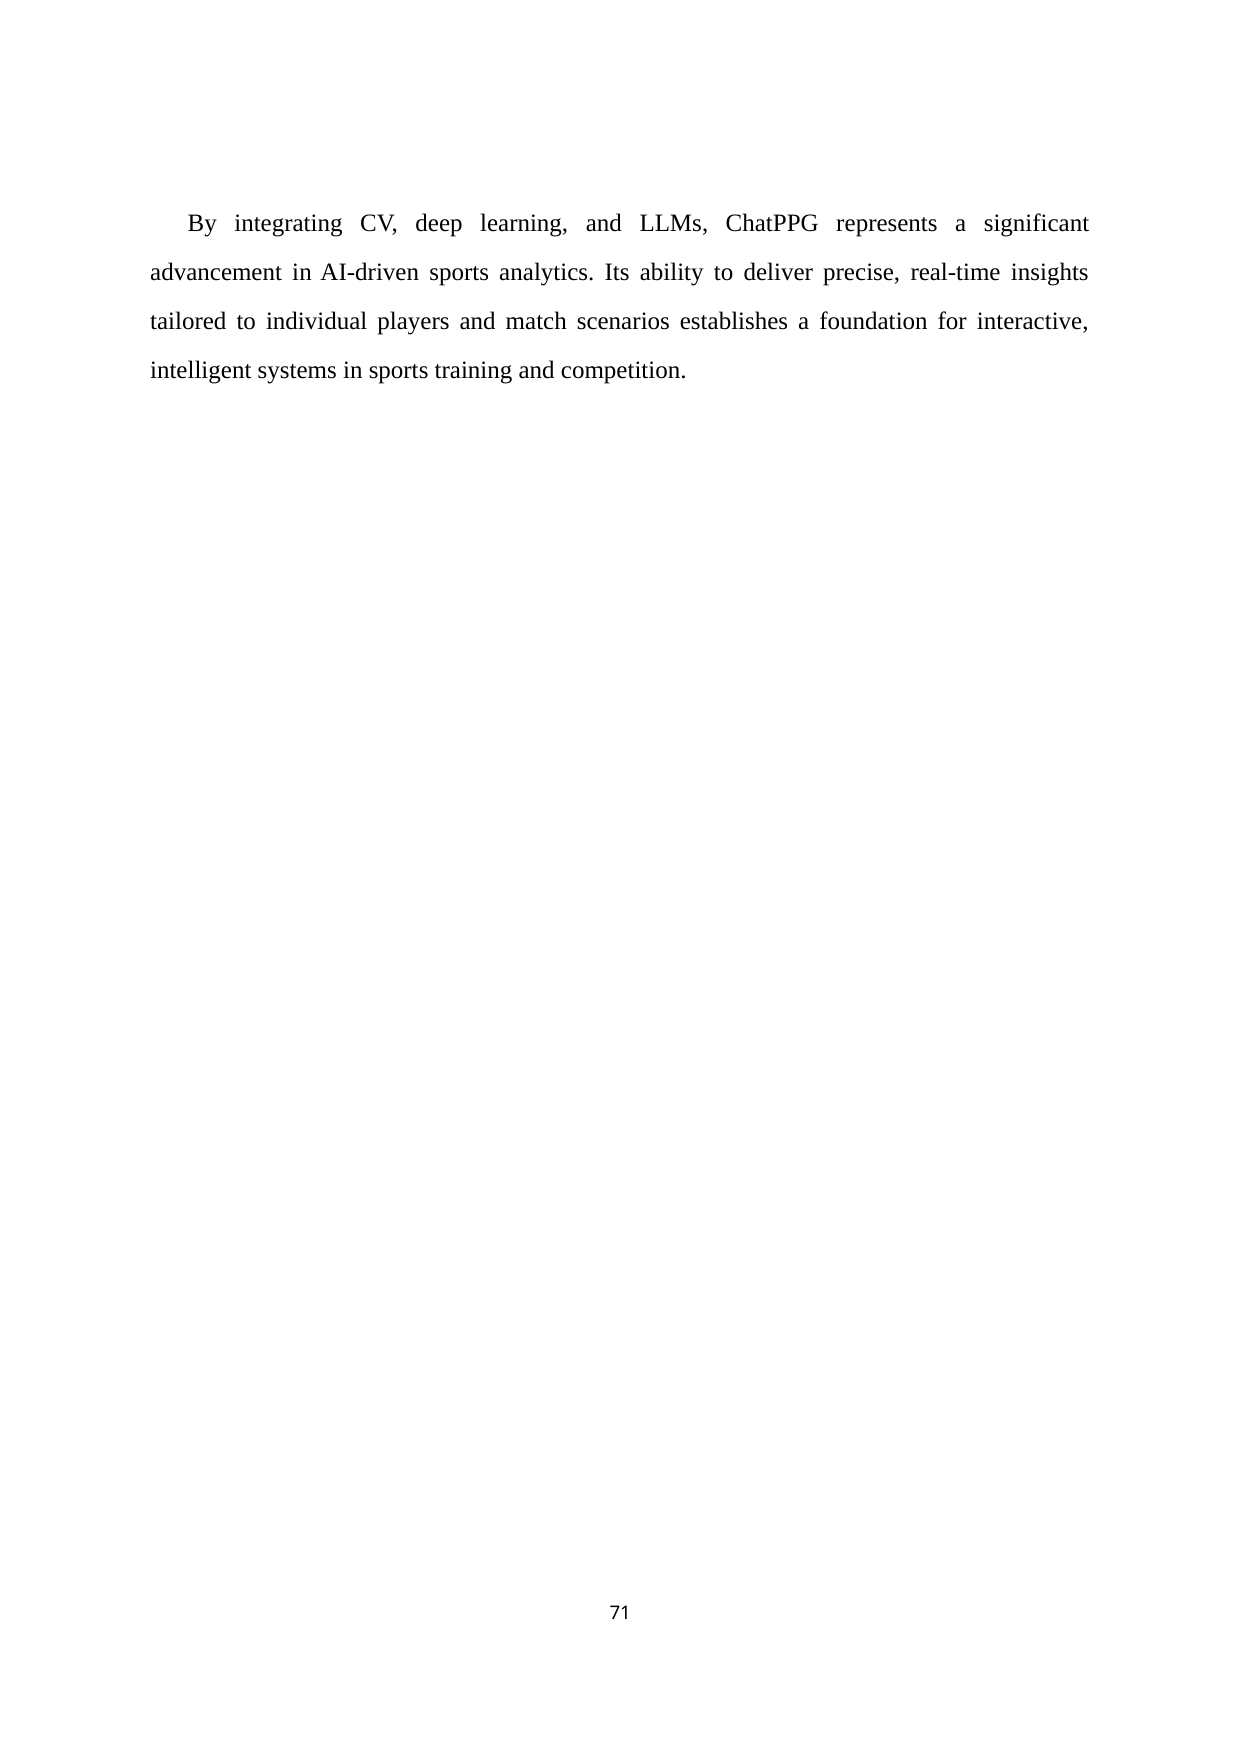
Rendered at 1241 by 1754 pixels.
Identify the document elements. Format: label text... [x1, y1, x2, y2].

text By integrating CV, deep learning, and LLMs, ChatPPG represents a significant advancement in AI-driven sports analytics. Its ability to deliver precise, real-time insights tailored to individual players and match scenarios establishes a foundation for interactive, intelligent systems in sports training and competition. [150, 207, 1090, 385]
